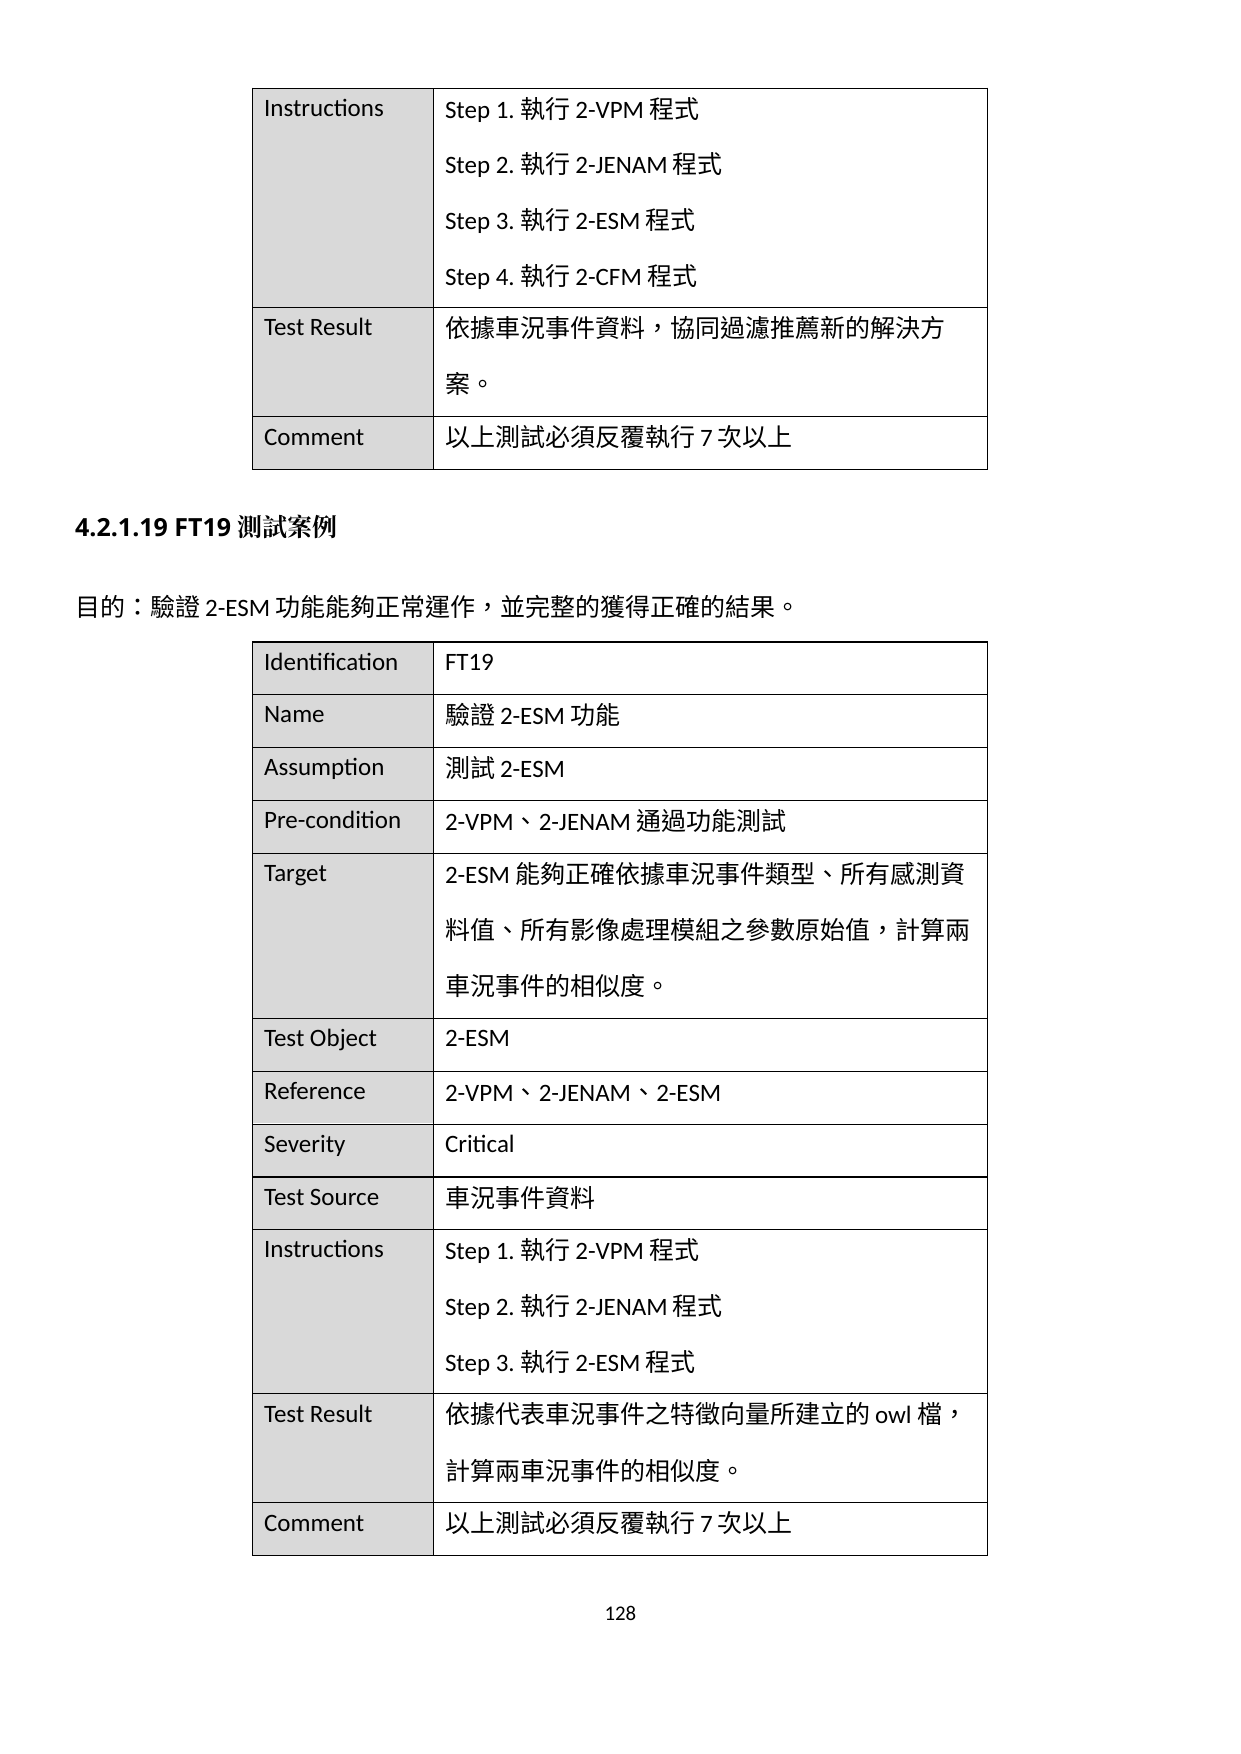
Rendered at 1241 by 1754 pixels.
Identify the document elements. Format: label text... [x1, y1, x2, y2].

table_cell Critical [434, 1125, 987, 1176]
table_cell 依據代表車況事件之特徵向量所建立的owl 檔，計算兩車況事件的相似度。 [434, 1394, 987, 1502]
table_cell 2-ESM [434, 1019, 987, 1071]
table_cell Step 1. 執行2-VPM程式 Step 2. 執行2-JENAM程式 Step 3. 執行2-ESM程式 [434, 1230, 987, 1393]
table_header Identification [253, 643, 433, 694]
table_cell Pre-condition [253, 801, 433, 853]
table_cell 驗證2-ESM功能 [434, 695, 987, 747]
table_cell 2-VPM、2-JENAM通過功能測試 [434, 801, 987, 853]
subtitle 4.2.1.19 FT19 測試案例 [75, 507, 1165, 545]
table_cell Instructions [253, 1230, 433, 1393]
text 目的：驗證2-ESM功能能夠正常運作，並完整的獲得正確的結果。 [75, 587, 1165, 623]
table_cell 依據車況事件資料，協同過濾推薦新的解決方案。 [434, 308, 987, 416]
table_cell 以上測試必須反覆執行7次以上 [434, 1503, 987, 1555]
table_cell Comment [253, 1503, 433, 1555]
table_cell Target [253, 854, 433, 1018]
table_cell Comment [253, 417, 433, 469]
table_cell 2-ESM能夠正確依據車況事件類型、所有感測資料值、所有影像處理模組之參數原始值，計算兩車況事件的相似度。 [434, 854, 987, 1018]
table_cell Test Source [253, 1178, 433, 1229]
table_cell Severity [253, 1125, 433, 1176]
table_cell Test Result [253, 1394, 433, 1502]
table_cell 車況事件資料 [434, 1178, 987, 1229]
table_cell Name [253, 695, 433, 747]
table_cell Test Result [253, 308, 433, 416]
table_cell 測試2-ESM [434, 748, 987, 800]
table_cell Test Object [253, 1019, 433, 1071]
table_cell Reference [253, 1072, 433, 1123]
table_header FT19 [434, 643, 987, 694]
table_cell Instructions [253, 89, 433, 307]
table_cell 2-VPM、2-JENAM、2-ESM [434, 1072, 987, 1123]
table_cell Step 1. 執行2-VPM程式 Step 2. 執行2-JENAM程式 Step 3. 執行2-ESM程式 Step 4. 執行2-CFM程式 [434, 89, 987, 307]
table_cell 以上測試必須反覆執行7次以上 [434, 417, 987, 469]
table_cell Assumption [253, 748, 433, 800]
